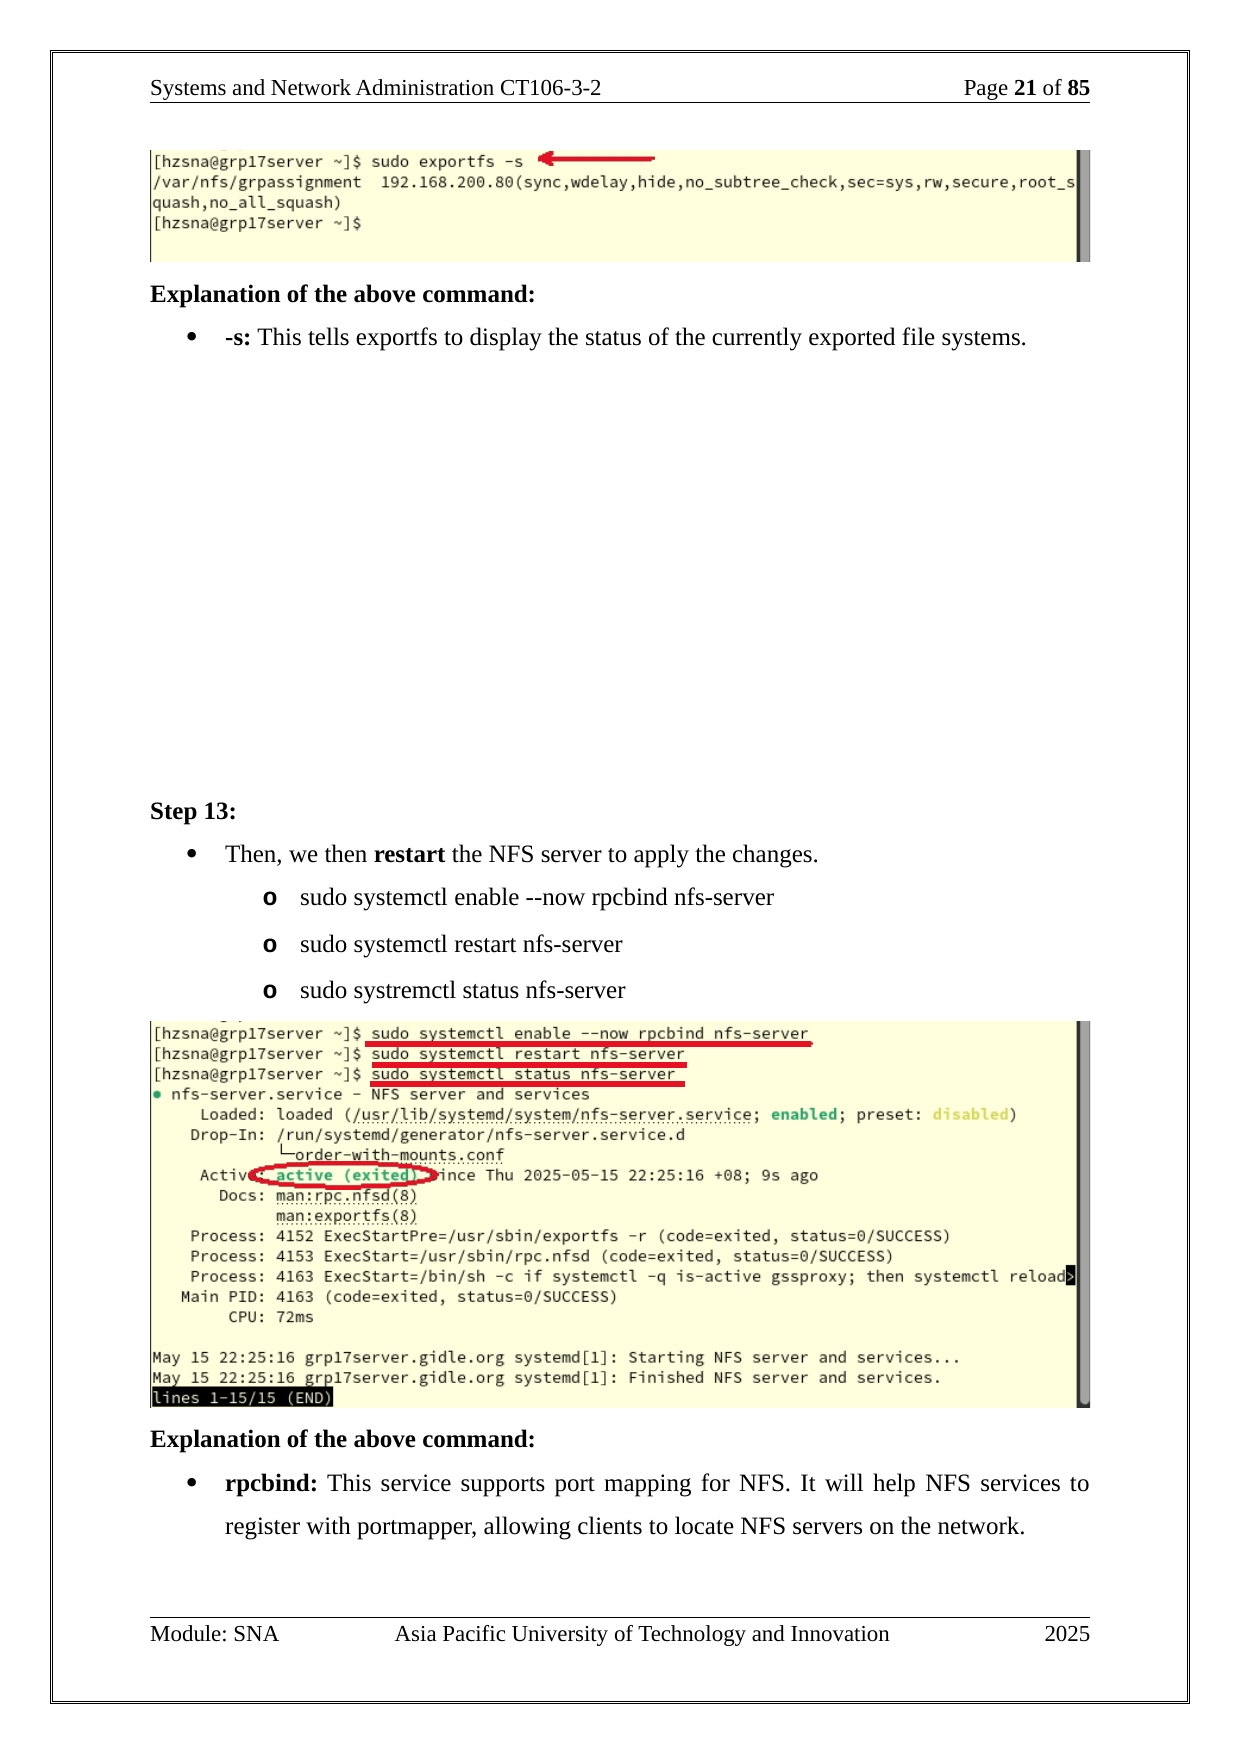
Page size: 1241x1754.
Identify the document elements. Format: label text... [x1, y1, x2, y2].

list sudo systemctl restart nfs-server [262, 929, 1090, 959]
list rpcbind: This service supports port mapping for NFS. It will help NFS services to register with portmapper, allowing clients to locate NFS servers on the network. [187, 1468, 1090, 1539]
picture [150, 1021, 1091, 1408]
list sudo systremctl status nfs-server [262, 975, 1090, 1006]
picture [150, 150, 1091, 262]
text Explanation of the above command: [150, 1424, 1090, 1453]
text Step 13: [150, 796, 1090, 825]
list Then, we then restart the NFS server to apply the changes. [187, 839, 1090, 868]
list -s: This tells exportfs to display the status of the currently exported file systems. [187, 322, 1090, 351]
text Explanation of the above command: [150, 279, 1090, 307]
list sudo systemctl enable --now rpcbind nfs-server [262, 882, 1090, 913]
